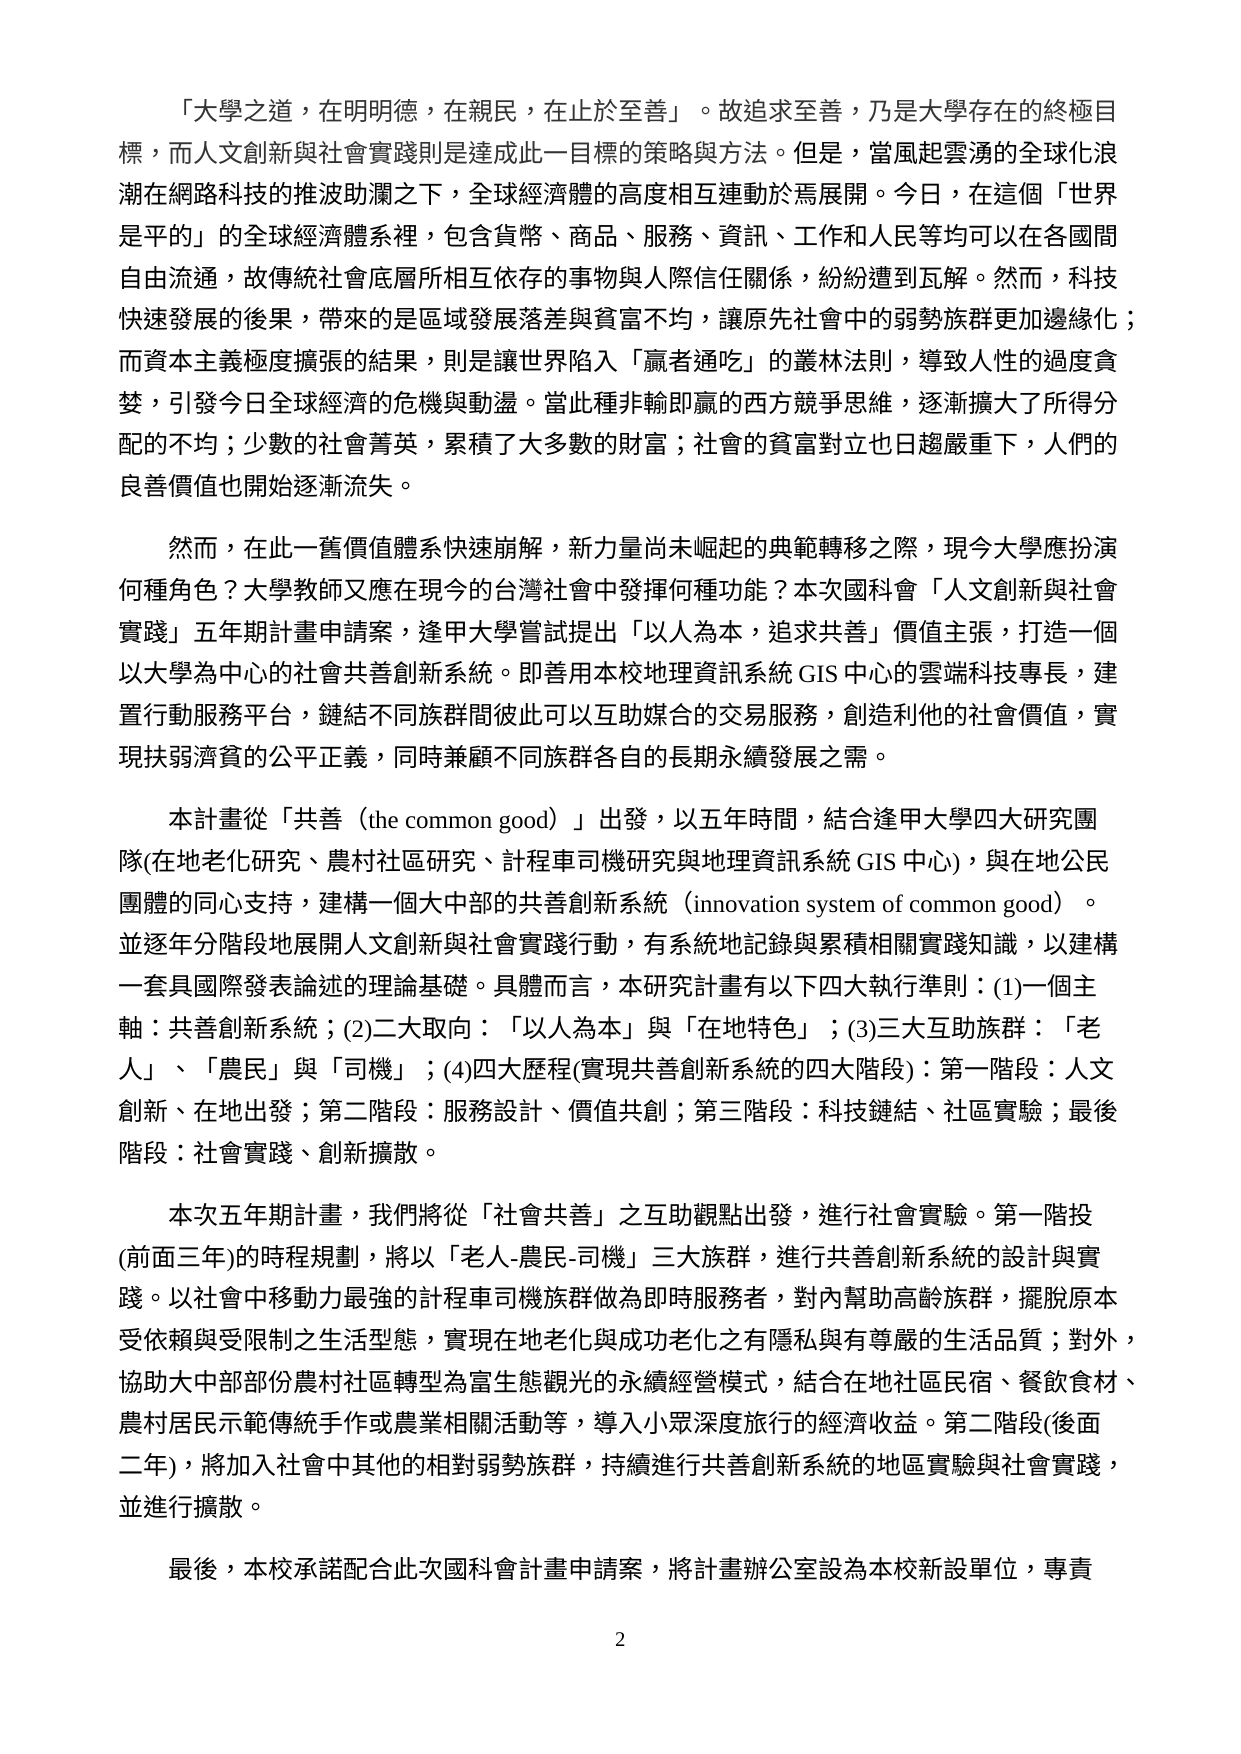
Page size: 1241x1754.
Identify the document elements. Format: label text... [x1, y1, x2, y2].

text 本次五年期計畫，我們將從「社會共善」之互助觀點出發，進行社會實驗。第一階投(前面三年)的時程規劃，將以「老人-農民-司機」三大族群，進行共善創新系統的設計與實踐。以社會中移動力最強的計程車司機族群做為即時服務者，對內幫助高齡族群，擺脫原本受依賴與受限制之生活型態，實現在地老化與成功老化之有隱私與有尊嚴的生活品質；對外，協助大中部部份農村社區轉型為富生態觀光的永續經營模式，結合在地社區民宿、餐飲食材、農村居民示範傳統手作或農業相關活動等，導入小眾深度旅行的經濟收益。第二階段(後面二年)，將加入社會中其他的相對弱勢族群，持續進行共善創新系統的地區實驗與社會實踐，並進行擴散。 [118, 1193, 1122, 1526]
text 然而，在此一舊價值體系快速崩解，新力量尚未崛起的典範轉移之際，現今大學應扮演何種角色？大學教師又應在現今的台灣社會中發揮何種功能？本次國科會「人文創新與社會實踐」五年期計畫申請案，逢甲大學嘗試提出「以人為本，追求共善」價值主張，打造一個以大學為中心的社會共善創新系統。即善用本校地理資訊系統GIS中心的雲端科技專長，建置行動服務平台，鏈結不同族群間彼此可以互助媒合的交易服務，創造利他的社會價值，實現扶弱濟貧的公平正義，同時兼顧不同族群各自的長期永續發展之需。 [118, 526, 1122, 776]
text 本計畫從「共善（the common good）」出發，以五年時間，結合逢甲大學四大研究團隊(在地老化研究、農村社區研究、計程車司機研究與地理資訊系統GIS中心)，與在地公民團體的同心支持，建構一個大中部的共善創新系統（innovation system of common good）。並逐年分階段地展開人文創新與社會實踐行動，有系統地記錄與累積相關實踐知識，以建構一套具國際發表論述的理論基礎。具體而言，本研究計畫有以下四大執行準則：(1)一個主軸：共善創新系統；(2)二大取向：「以人為本」與「在地特色」；(3)三大互助族群：「老人」、「農民」與「司機」；(4)四大歷程(實現共善創新系統的四大階段)：第一階段：人文創新、在地出發；第二階段：服務設計、價值共創；第三階段：科技鏈結、社區實驗；最後階段：社會實踐、創新擴散。 [118, 797, 1122, 1172]
text 「大學之道，在明明德，在親民，在止於至善」。故追求至善，乃是大學存在的終極目標，而人文創新與社會實踐則是達成此一目標的策略與方法。但是，當風起雲湧的全球化浪潮在網路科技的推波助瀾之下，全球經濟體的高度相互連動於焉展開。今日，在這個「世界是平的」的全球經濟體系裡，包含貨幣、商品、服務、資訊、工作和人民等均可以在各國間自由流通，故傳統社會底層所相互依存的事物與人際信任關係，紛紛遭到瓦解。然而，科技快速發展的後果，帶來的是區域發展落差與貧富不均，讓原先社會中的弱勢族群更加邊緣化；而資本主義極度擴張的結果，則是讓世界陷入「贏者通吃」的叢林法則，導致人性的過度貪婪，引發今日全球經濟的危機與動盪。當此種非輸即贏的西方競爭思維，逐漸擴大了所得分配的不均；少數的社會菁英，累積了大多數的財富；社會的貧富對立也日趨嚴重下，人們的良善價值也開始逐漸流失。 [118, 89, 1122, 505]
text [118, 1547, 1122, 1589]
